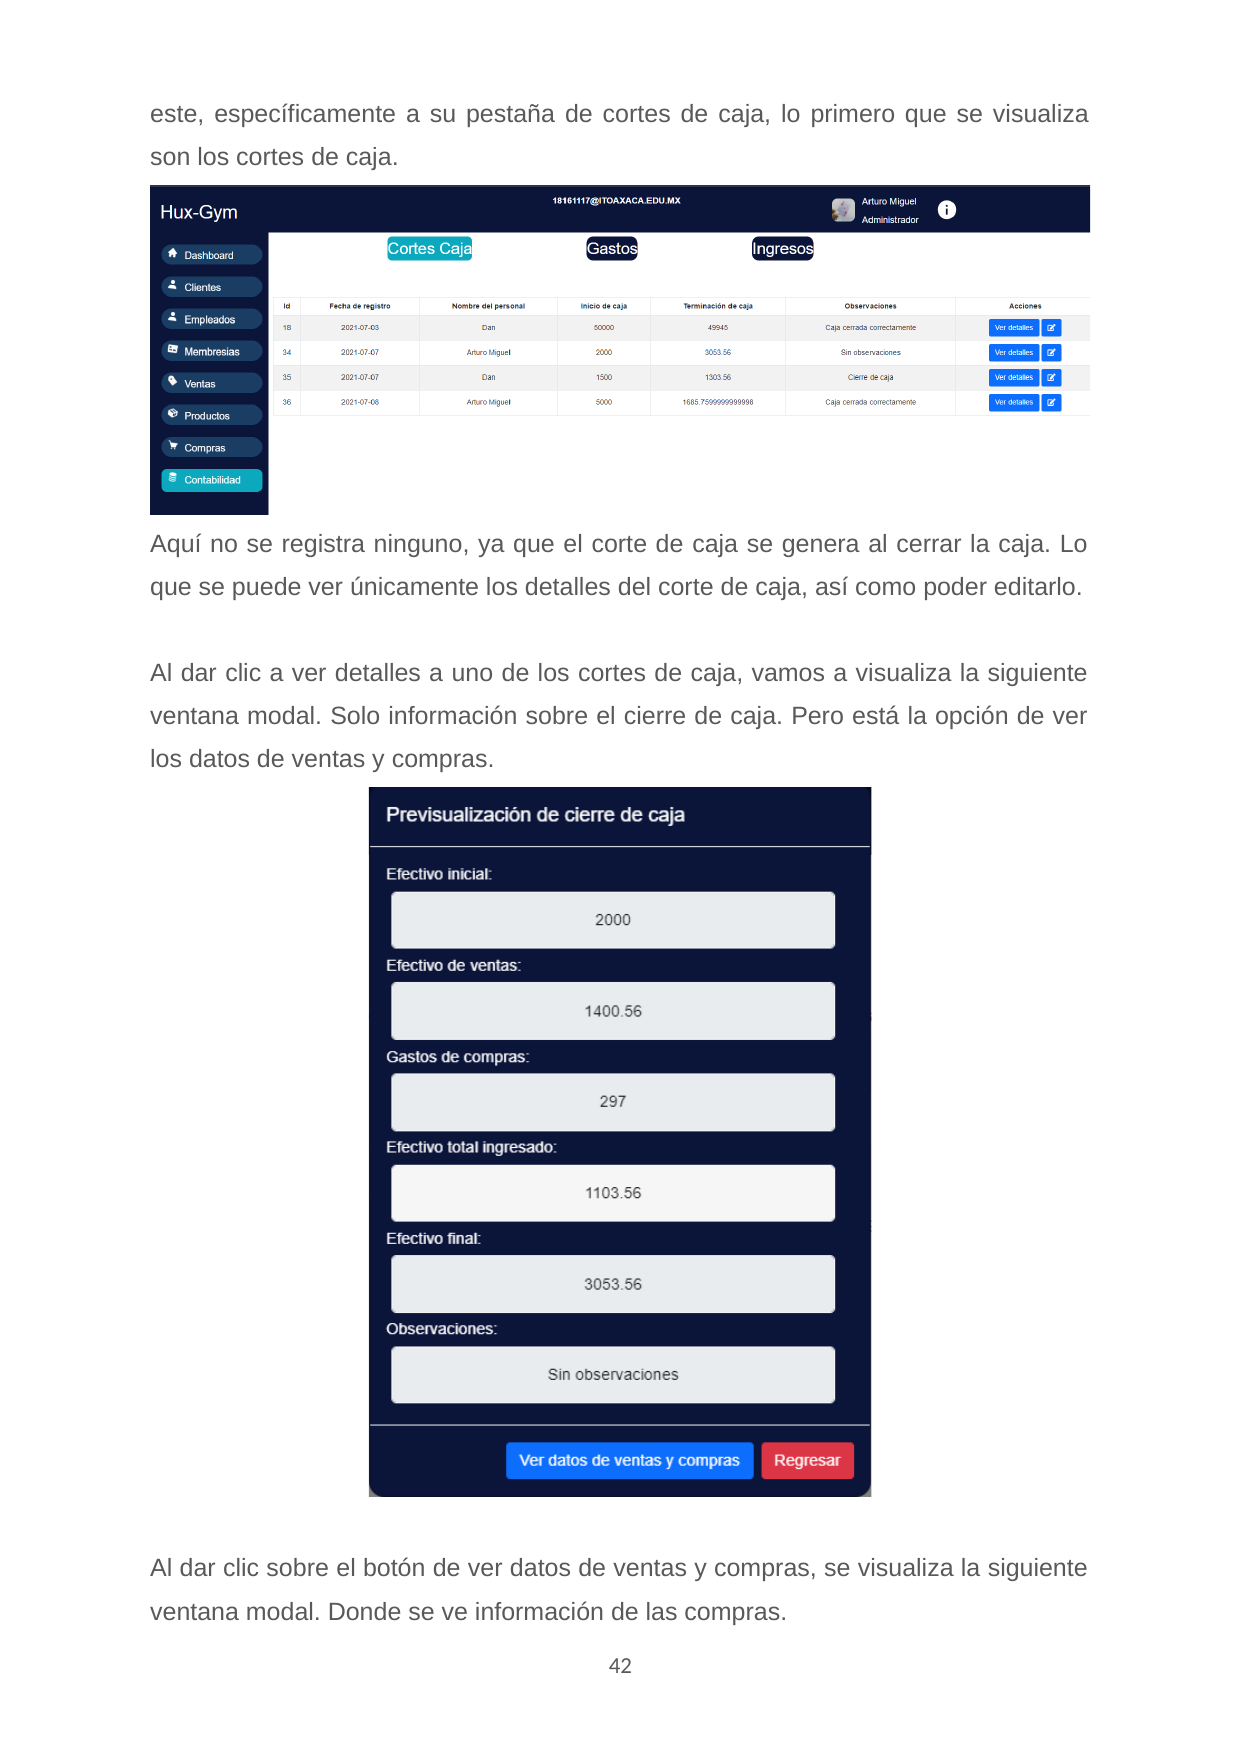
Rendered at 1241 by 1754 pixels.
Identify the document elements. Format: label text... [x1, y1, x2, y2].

text Aquí no se registra ninguno, ya que el corte de caja se genera al cerrar la caja. Lo que se puede ver únicamente los detalles del corte de caja, así como poder editarlo. [150, 529, 1090, 601]
text Al dar clic sobre el botón de ver datos de ventas y compras, se visualiza la siguiente ventana modal. Donde se ve información de las compras. [150, 1553, 1090, 1625]
picture [150, 185, 1091, 515]
picture [368, 787, 872, 1497]
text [150, 99, 1090, 171]
text Al dar clic a ver detalles a uno de los cortes de caja, vamos a visualiza la siguiente ventana modal. Solo información sobre el cierre de caja. Pero está la opción de ver los datos de ventas y compras. [150, 658, 1090, 773]
